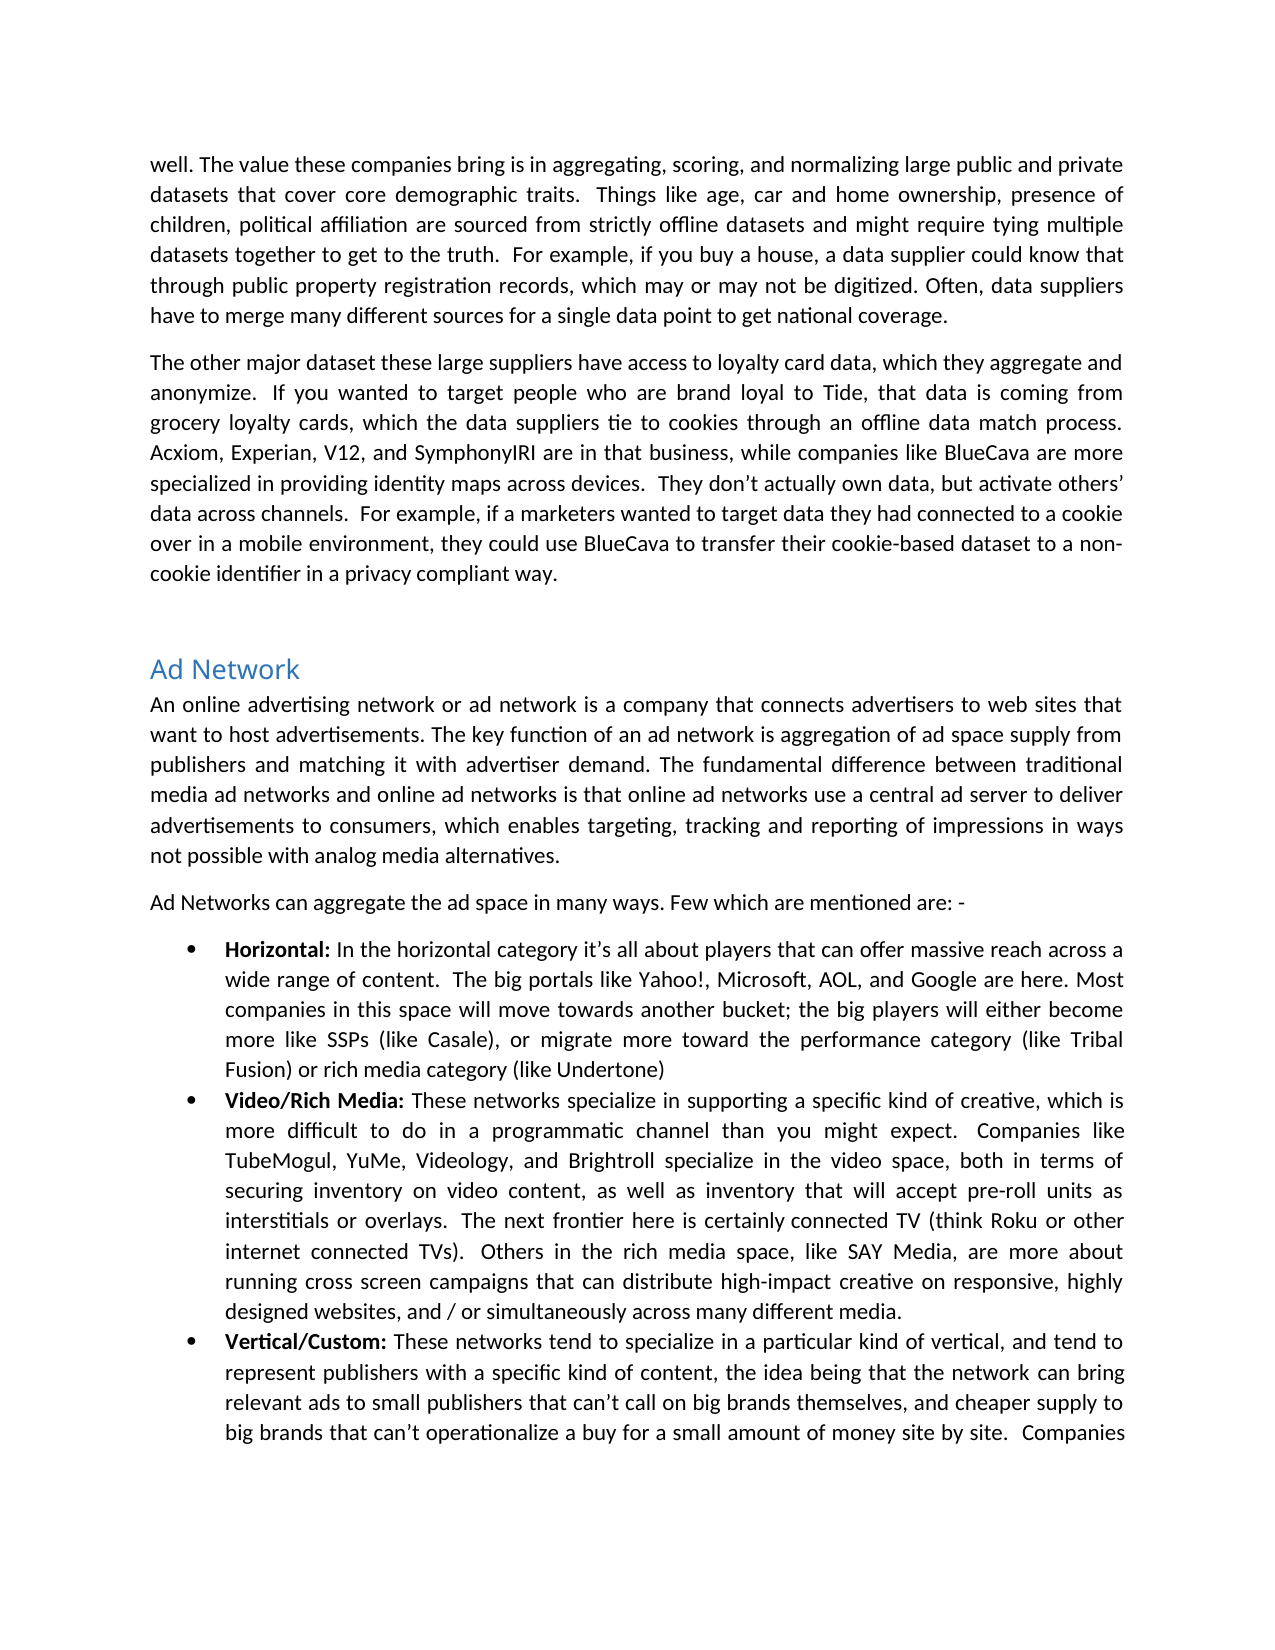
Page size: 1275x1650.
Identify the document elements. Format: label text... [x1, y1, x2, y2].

list Video/Rich Media: These networks specialize in supporting a specific kind of creative, which is more difficult to do in a programmatic channel than you might expect. Companies like TubeMogul, YuMe, Videology, and Brightroll specialize in the video space, both in terms of securing inventory on video content, as well as inventory that will accept pre-roll units as interstitials or overlays. The next frontier here is certainly connected TV (think Roku or other internet connected TVs). Others in the rich media space, like SAY Media, are more about running cross screen campaigns that can distribute high-impact creative on responsive, highly designed websites, and / or simultaneously across many different media. [187, 1086, 1125, 1325]
subtitle Ad Network [150, 650, 1125, 687]
list Horizontal: In the horizontal category it’s all about players that can offer massive reach across a wide range of content. The big portals like Yahoo!, Microsoft, AOL, and Google are here. Most companies in this space will move towards another bucket; the big players will either become more like SSPs (like Casale), or migrate more toward the performance category (like Tribal Fusion) or rich media category (like Undertone) [187, 935, 1125, 1084]
text An online advertising network or ad network is a company that connects advertisers to web sites that want to host advertisements. The key function of an ad network is aggregation of ad space supply from publishers and matching it with advertiser demand. The fundamental difference between traditional media ad networks and online ad networks is that online ad networks use a central ad server to deliver advertisements to consumers, which enables targeting, tracking and reporting of impressions in ways not possible with analog media alternatives. [150, 690, 1125, 869]
text The other major dataset these large suppliers have access to loyalty card data, which they aggregate and anonymize. If you wanted to target people who are brand loyal to Tide, that data is coming from grocery loyalty cards, which the data suppliers tie to cookies through an offline data match process. Acxiom, Experian, V12, and SymphonyIRI are in that business, while companies like BlueCava are more specialized in providing identity maps across devices. They don’t actually own data, but activate others’ data across channels. For example, if a marketers wanted to target data they had connected to a cookie over in a mobile environment, they could use BlueCava to transfer their cookie-based dataset to a non-cookie identifier in a privacy compliant way. [150, 348, 1125, 587]
text Ad Networks can aggregate the ad space in many ways. Few which are mentioned are: - [150, 888, 1125, 916]
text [150, 150, 1125, 329]
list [187, 1327, 1125, 1446]
